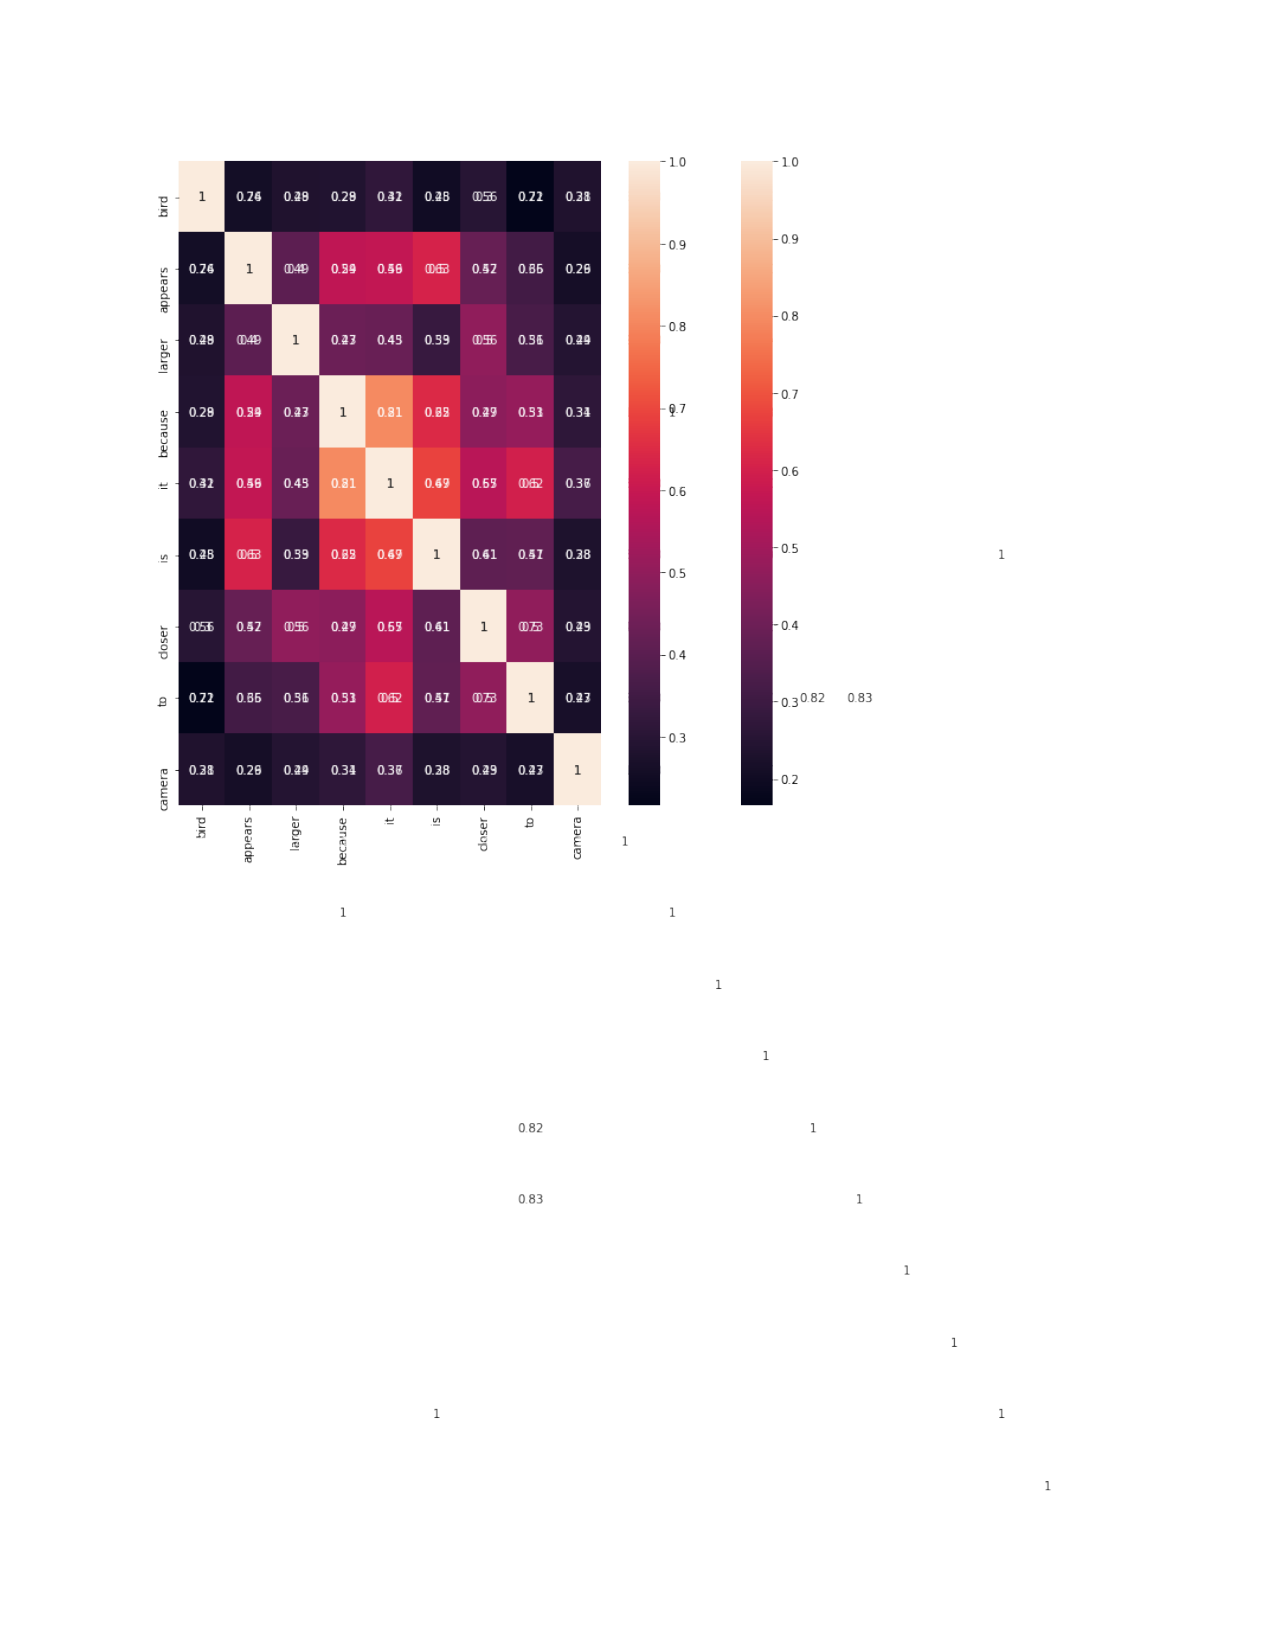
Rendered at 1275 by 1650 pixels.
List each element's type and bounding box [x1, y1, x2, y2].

picture [150, 150, 1069, 1500]
